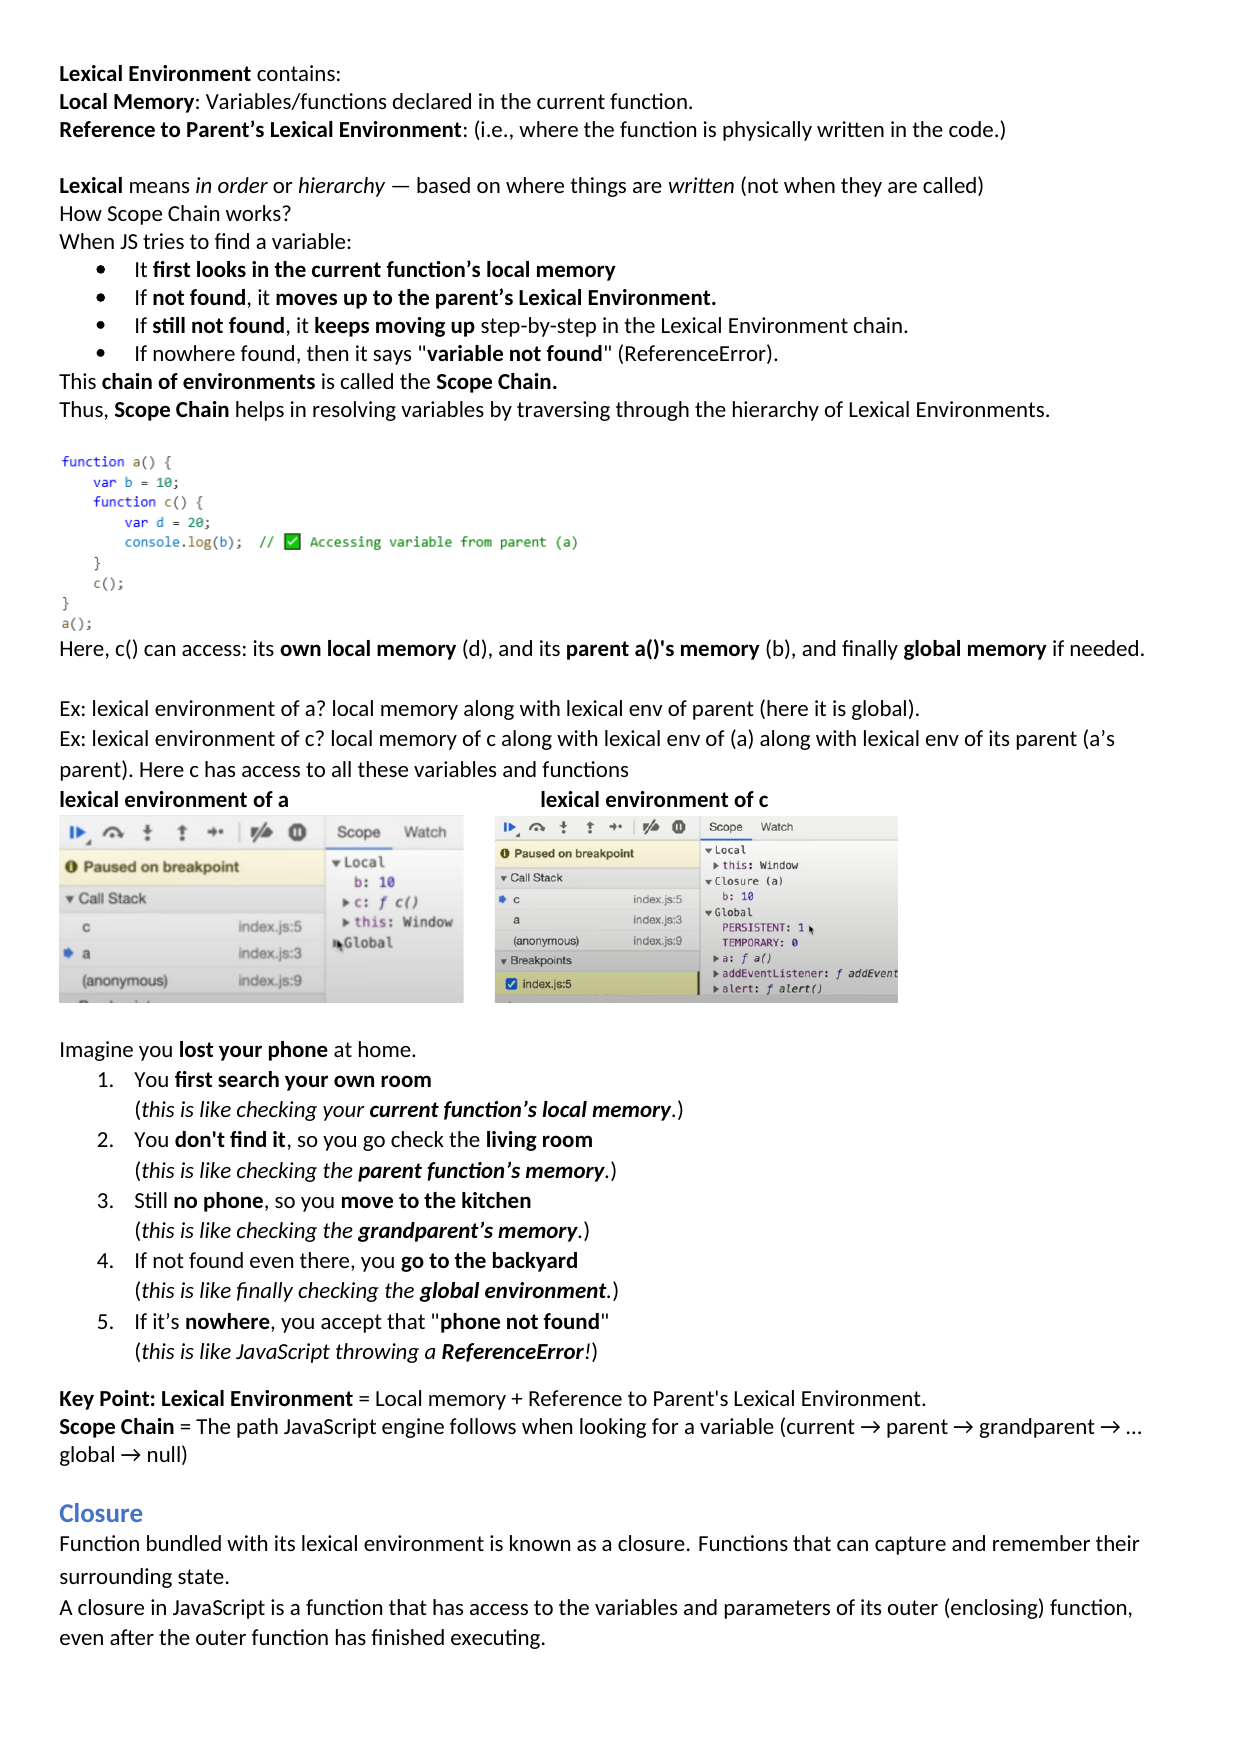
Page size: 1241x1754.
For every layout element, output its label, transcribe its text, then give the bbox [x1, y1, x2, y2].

list If not found even there, you go to the backyard (this is like finally checking the global environment.) [97, 1246, 1181, 1305]
list Here, c() can access: its own local memory (d), and its parent a()'s memory (b), and finally global memory if needed. [59, 634, 1181, 662]
text Scope Chain = The path JavaScript engine follows when looking for a variable (current → parent → grandparent → … global → null) [59, 1412, 1181, 1468]
text Lexical Environment contains: [59, 59, 1181, 87]
text Lexical means in order or hierarchy — based on where things are written (not when they are called) [59, 171, 1181, 199]
picture [494, 816, 898, 1003]
text Local Memory: Variables/functions declared in the current function. [59, 87, 1181, 115]
list A closure in JavaScript is a function that has access to the variables and parameters of its outer (enclosing) function, even after the outer function has finished executing. [59, 1593, 1181, 1652]
list If it’s nowhere, you accept that "phone not found" (this is like JavaScript throwing a ReferenceError!) [97, 1307, 1181, 1365]
list (this is like checking your current function’s local memory.) [59, 1095, 1181, 1123]
picture [59, 451, 580, 632]
list You don't find it, so you go check the living room (this is like checking the parent function’s memory.) [97, 1126, 1181, 1184]
list Ex: lexical environment of a? local memory along with lexical env of parent (here it is global). [59, 694, 1181, 722]
text How Scope Chain works? [59, 199, 1181, 227]
list If not found, it moves up to the parent’s Lexical Environment. [97, 283, 1181, 311]
text This chain of environments is called the Scope Chain. [59, 367, 1181, 395]
list If still not found, it keeps moving up step-by-step in the Lexical Environment chain. [97, 311, 1181, 339]
text Closure [59, 1496, 1181, 1529]
text When JS tries to find a variable: [59, 227, 1181, 255]
text Reference to Parent’s Lexical Environment: (i.e., where the function is physically written in the code.) [59, 115, 1181, 143]
list If nowhere found, then it says "variable not found" (ReferenceError). [97, 339, 1181, 367]
text Key Point: Lexical Environment = Local memory + Reference to Parent's Lexical Environment. [59, 1384, 1181, 1412]
list Still no phone, so you move to the kitchen (this is like checking the grandparent’s memory.) [97, 1186, 1181, 1244]
list Ex: lexical environment of c? local memory of c along with lexical env of (a) along with lexical env of its parent (a’s parent). Here c has access to all these variables and functions lexical environment of a lexical environment of c [59, 724, 1181, 813]
picture [59, 815, 464, 1003]
text Thus, Scope Chain helps in resolving variables by traversing through the hierarchy of Lexical Environments. [59, 395, 1181, 423]
list It first looks in the current function’s local memory [97, 255, 1181, 283]
list You first search your own room [97, 1065, 1181, 1093]
list Imagine you lost your phone at home. [59, 1035, 1181, 1063]
list Function bundled with its lexical environment is known as a closure. Functions that can capture and remember their surrounding state. [59, 1529, 1181, 1591]
